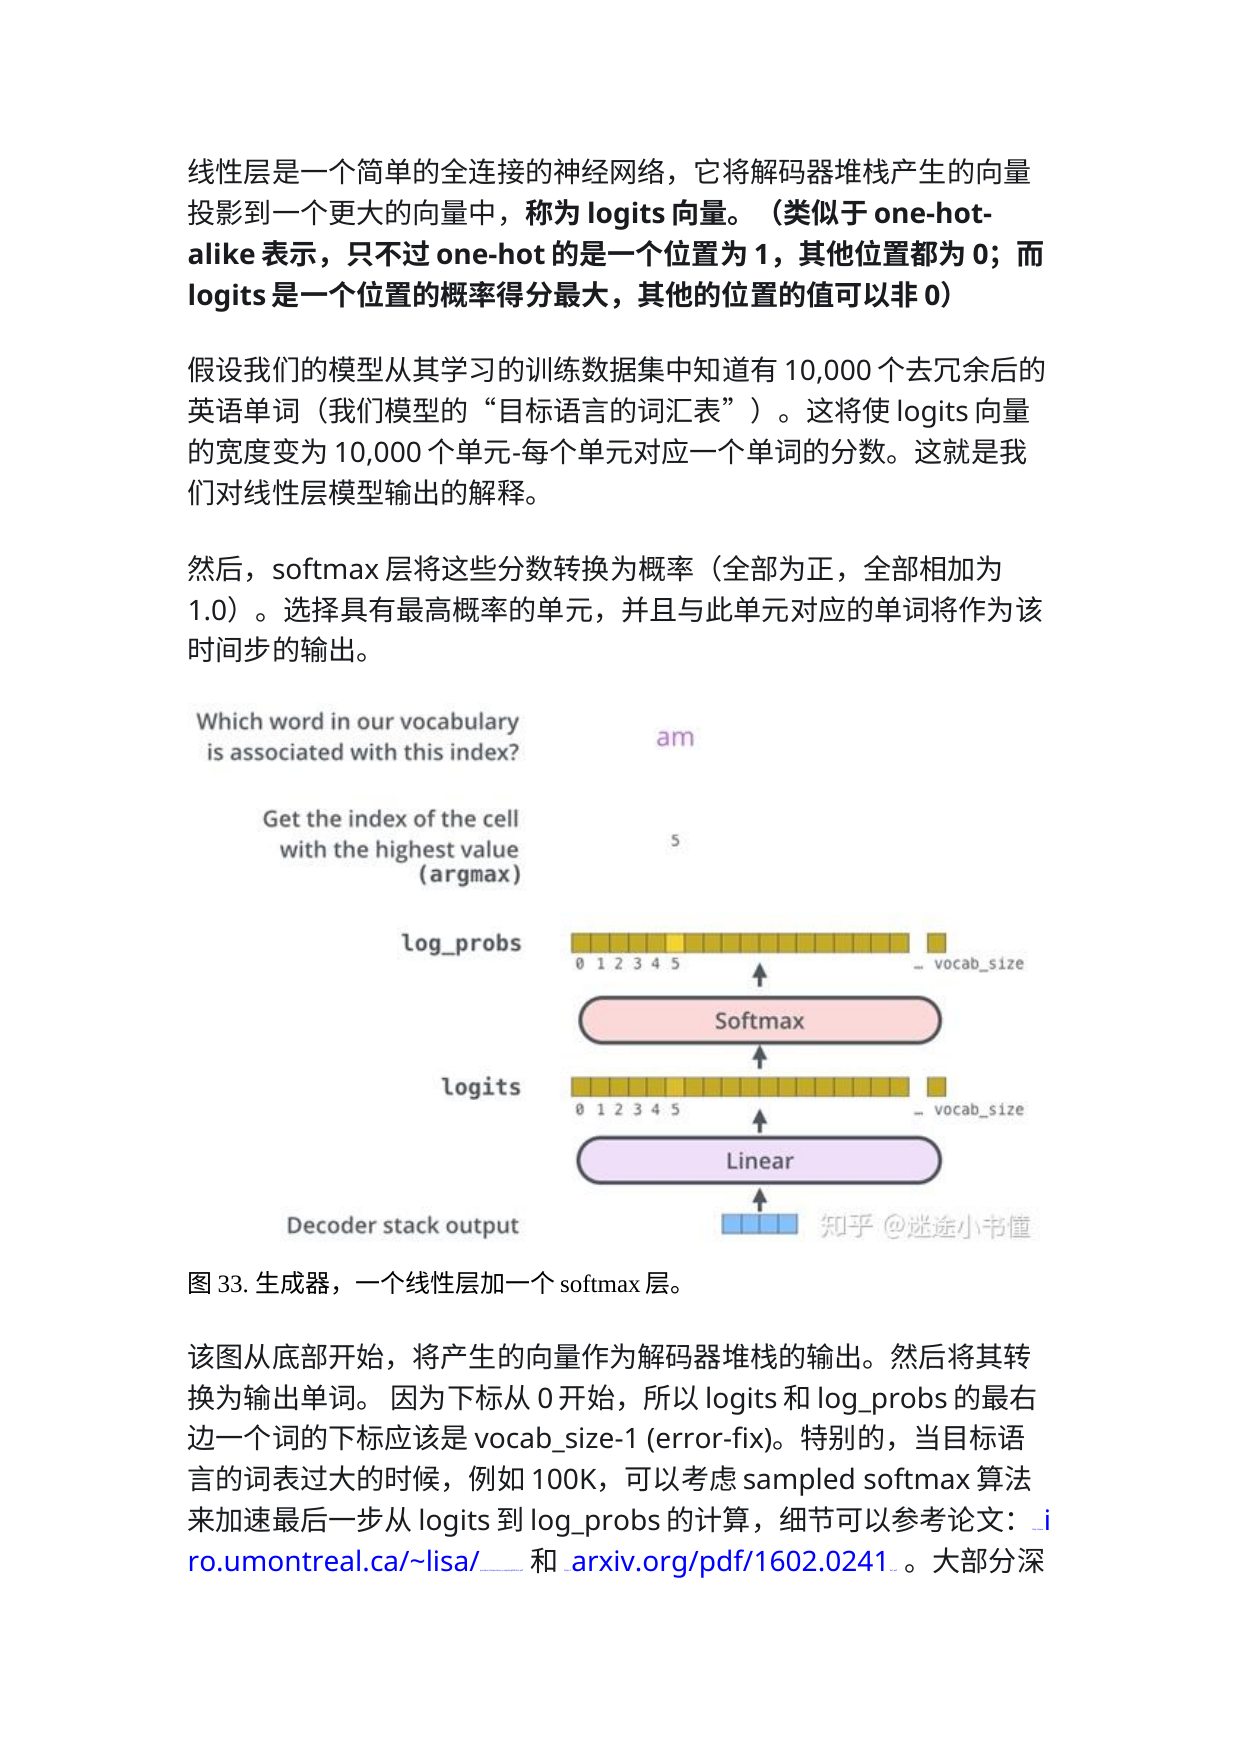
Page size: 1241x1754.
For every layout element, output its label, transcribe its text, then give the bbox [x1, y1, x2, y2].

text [187, 1335, 1053, 1579]
text 图33. 生成器，一个线性层加一个softmax层。 [187, 1264, 1053, 1300]
text 然后，softmax层将这些分数转换为概率（全部为正，全部相加为1.0）。选择具有最高概率的单元，并且与此单元对应的单词将作为该时间步的输出。 [187, 546, 1053, 669]
picture [187, 703, 1053, 1264]
text 线性层是一个简单的全连接的神经网络，它将解码器堆栈产生的向量投影到一个更大的向量中，称为logits向量。（类似于one-hot-alike表示，只不过one-hot的是一个位置为1，其他位置都为0；而logits是一个位置的概率得分最大，其他的位置的值可以非0） [187, 150, 1053, 313]
text 假设我们的模型从其学习的训练数据集中知道有10,000个去冗余后的英语单词（我们模型的“目标语言的词汇表”）。这将使logits向量的宽度变为10,000个单元-每个单元对应一个单词的分数。这就是我们对线性层模型输出的解释。 [187, 348, 1053, 511]
